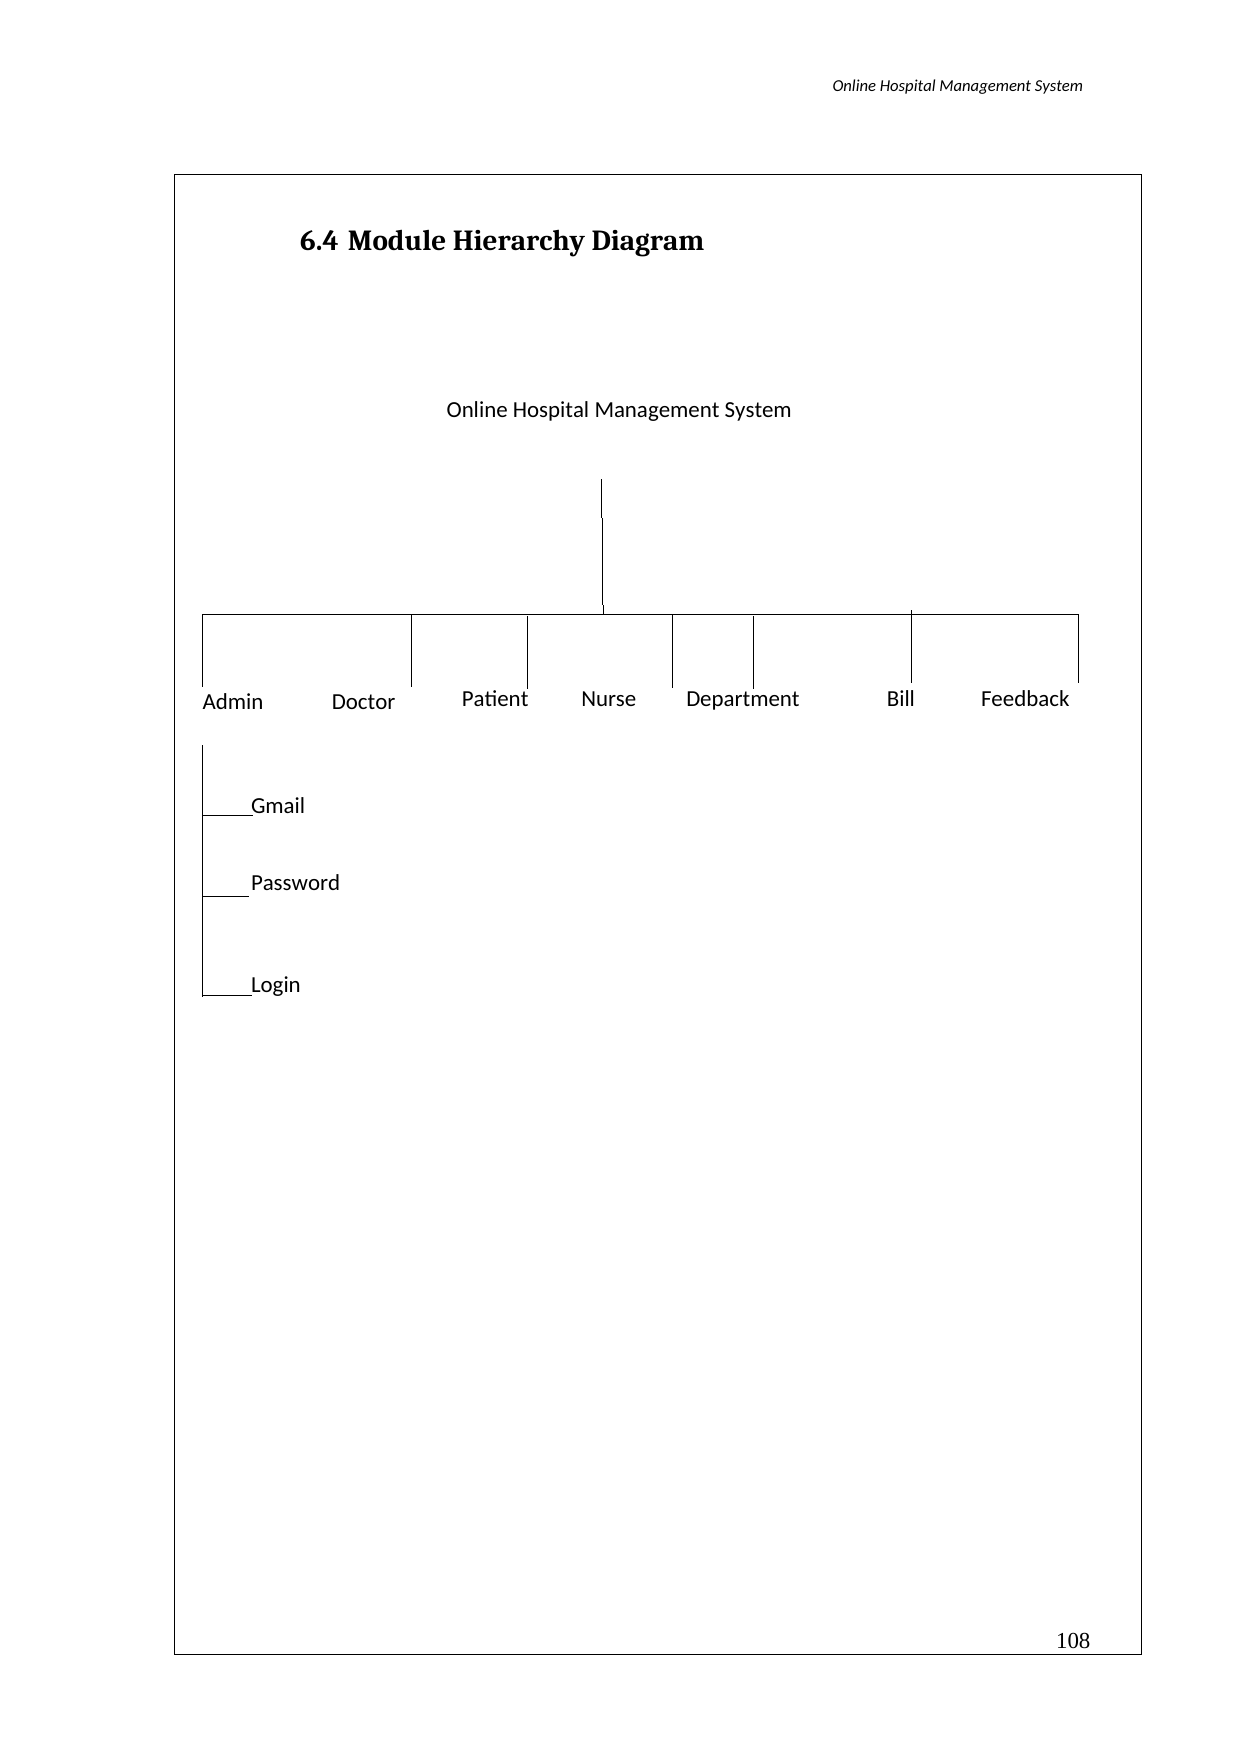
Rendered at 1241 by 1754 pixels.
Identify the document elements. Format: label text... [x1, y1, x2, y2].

list Module Hierarchy Diagram [300, 224, 1142, 258]
